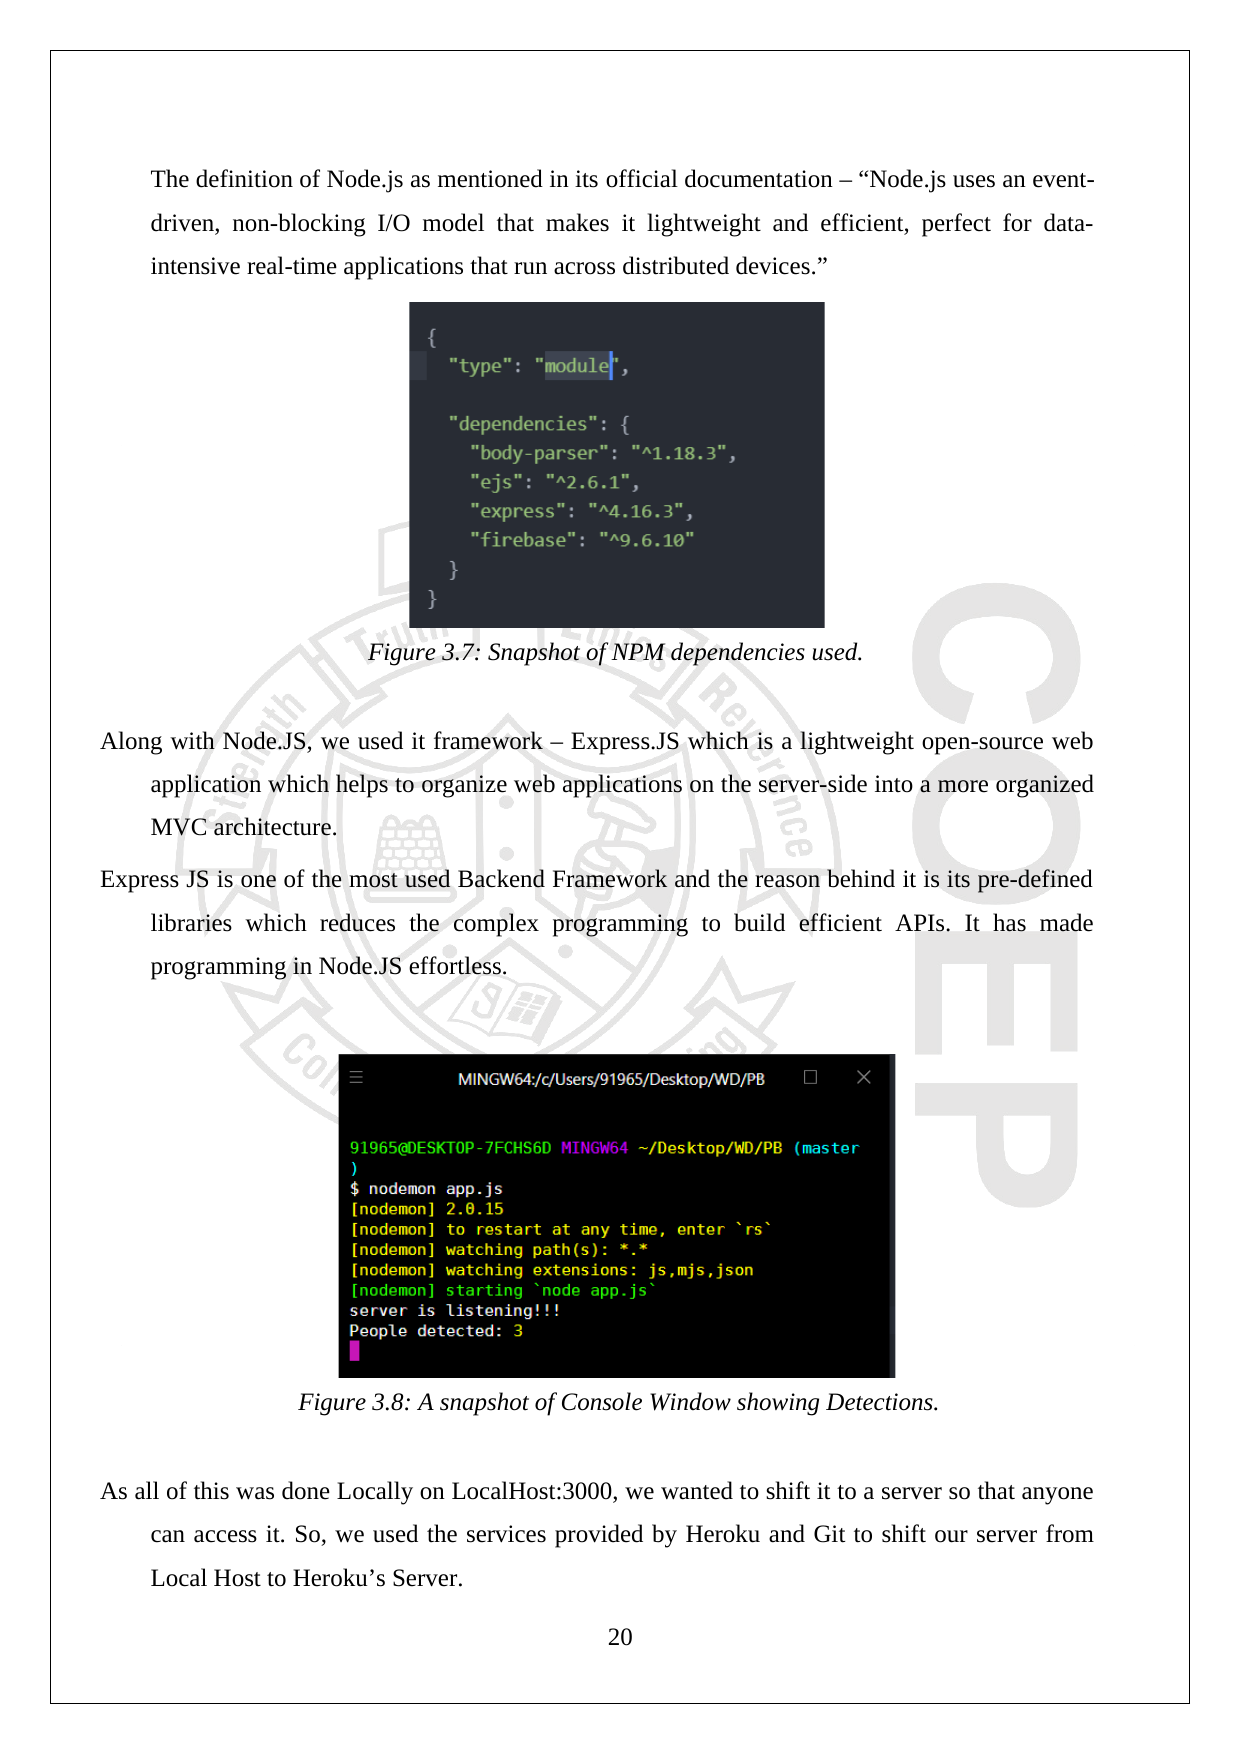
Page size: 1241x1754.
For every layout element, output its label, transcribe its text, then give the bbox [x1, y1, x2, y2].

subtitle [100, 164, 1095, 279]
subtitle Figure 3.8: A snapshot of Console Window showing Detections. [100, 1387, 1134, 1416]
subtitle Express JS is one of the most used Backend Framework and the reason behind it is its pre-defined libraries which reduces the complex programming to build efficient APIs. It has made programming in Node.JS effortless. [100, 864, 1095, 979]
picture [338, 1054, 896, 1378]
subtitle Figure 3.7: Snapshot of NPM dependencies used. [100, 637, 1134, 665]
subtitle Along with Node.JS, we used it framework – Express.JS which is a lightweight open-source web application which helps to organize web applications on the server-side into a more organized MVC architecture. [100, 726, 1095, 841]
picture [409, 302, 825, 628]
subtitle As all of this was done Locally on LocalHost:3000, we wanted to shift it to a server so that anyone can access it. So, we used the services provided by Heroku and Git to shift our server from Local Host to Heroku’s Server. [100, 1476, 1095, 1591]
